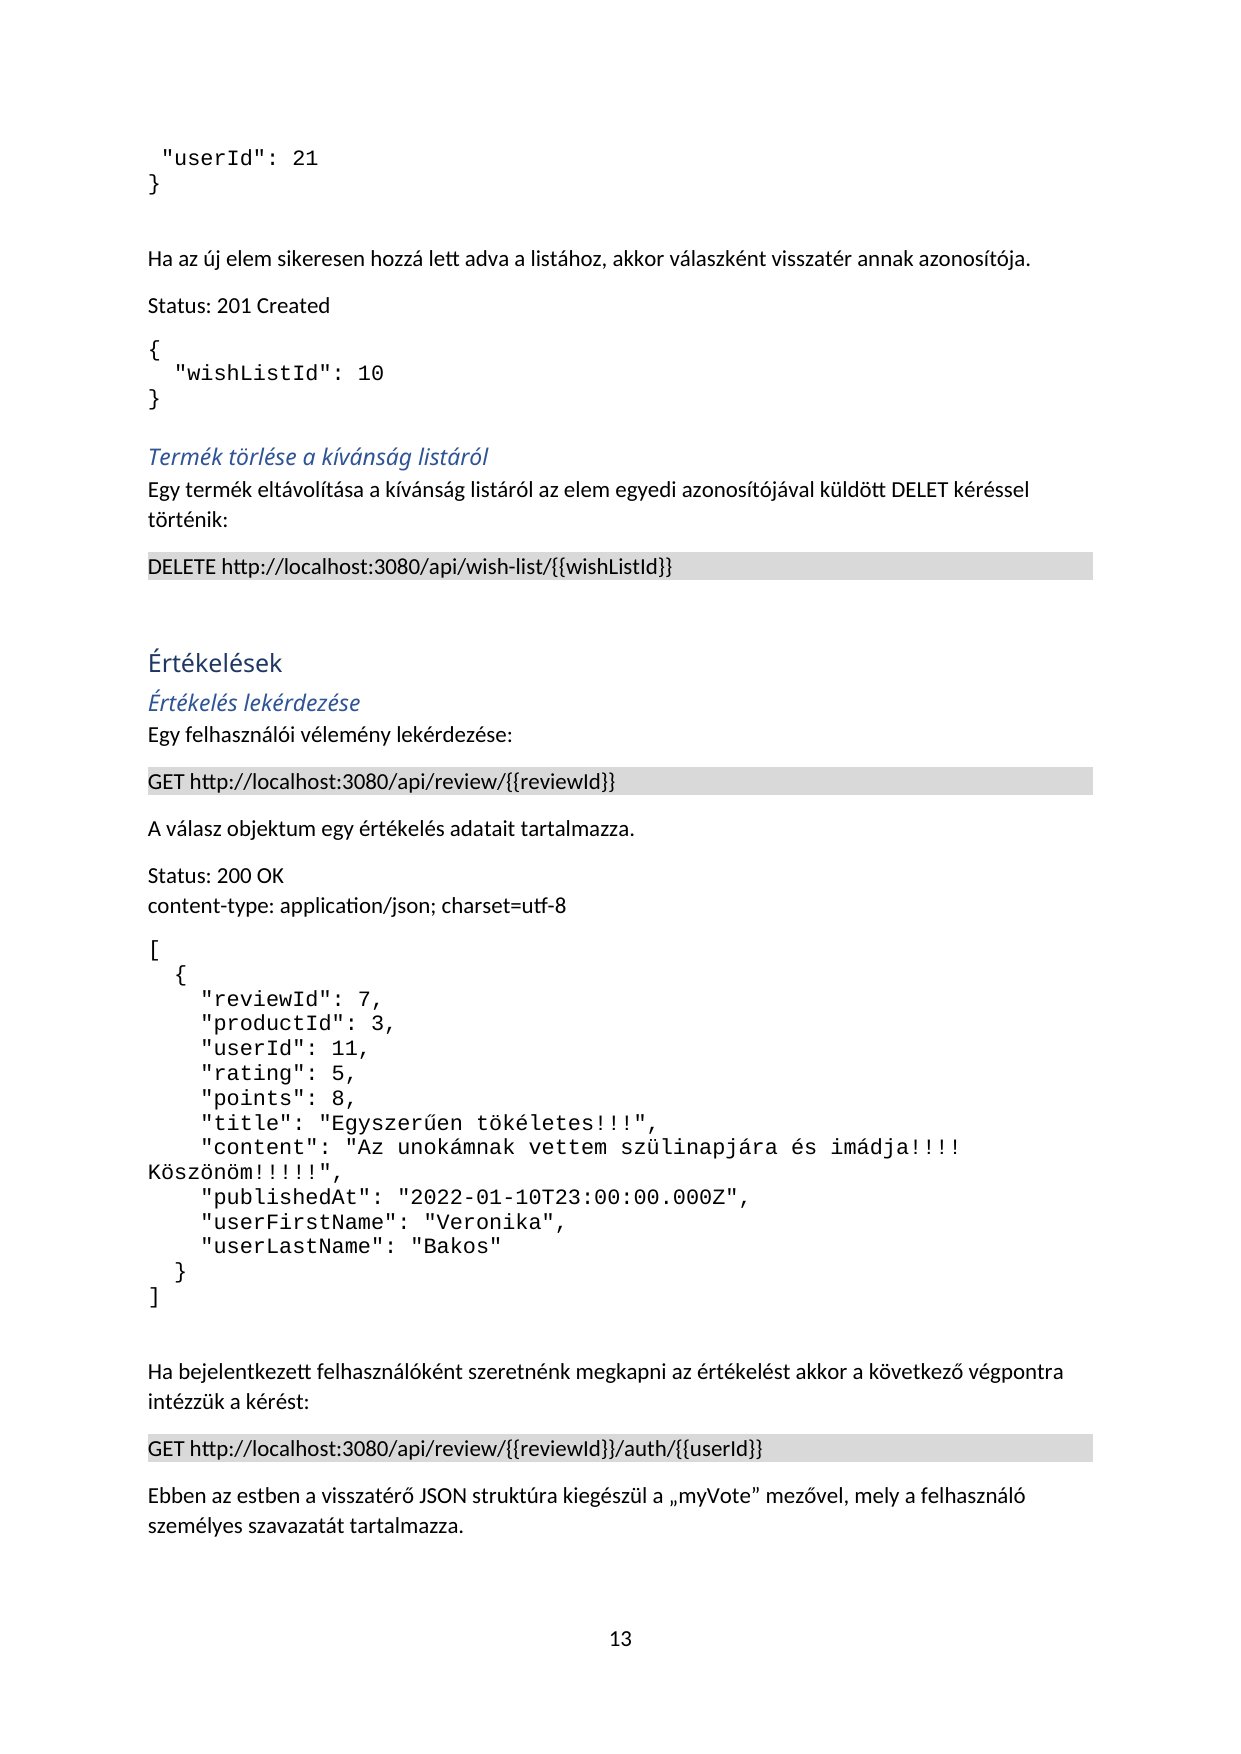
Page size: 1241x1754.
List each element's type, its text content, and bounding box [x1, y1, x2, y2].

text Egy termék eltávolítása a kívánság listáról az elem egyedi azonosítójával küldött DELET kéréssel történik: [148, 475, 1093, 533]
text GET http://localhost:3080/api/review/{{reviewId}} [148, 767, 1093, 795]
text Ha az új elem sikeresen hozzá lett adva a listához, akkor válaszként visszatér annak azonosítója. [148, 244, 1093, 272]
text Status: 201 Created [148, 291, 1093, 319]
text } [148, 172, 1093, 197]
text "points": 8, [148, 1087, 1093, 1112]
text Egy felhasználói vélemény lekérdezése: [148, 720, 1093, 748]
text Ha bejelentkezett felhasználóként szeretnénk megkapni az értékelést akkor a következő végpontra intézzük a kérést: [148, 1357, 1093, 1415]
text "rating": 5, [148, 1062, 1093, 1087]
text { [148, 338, 1093, 363]
text "userId": 21 [148, 148, 1093, 172]
text "publishedAt": "2022-01-10T23:00:00.000Z", [148, 1186, 1093, 1211]
text ] [148, 1285, 1093, 1310]
subtitle Értékelés lekérdezése [148, 687, 1093, 718]
text DELETE http://localhost:3080/api/wish-list/{{wishListId}} [148, 552, 1093, 580]
text GET http://localhost:3080/api/review/{{reviewId}}/auth/{{userId}} [148, 1434, 1093, 1462]
text "wishListId": 10 [148, 363, 1093, 387]
text "userFirstName": "Veronika", [148, 1211, 1093, 1236]
text A válasz objektum egy értékelés adatait tartalmazza. [148, 814, 1093, 842]
text Status: 200 OK content-type: application/json; charset=utf-8 [148, 861, 1093, 919]
text "userLastName": "Bakos" [148, 1236, 1093, 1260]
text "content": "Az unokámnak vettem szülinapjára és imádja!!!! Köszönöm!!!!!", [148, 1136, 1093, 1186]
text "reviewId": 7, [148, 988, 1093, 1012]
text "title": "Egyszerűen tökéletes!!!", [148, 1112, 1093, 1136]
text } [148, 387, 1093, 412]
text "userId": 11, [148, 1037, 1093, 1062]
text { [148, 963, 1093, 988]
text Ebben az estben a visszatérő JSON struktúra kiegészül a „myVote” mezővel, mely a felhasználó személyes szavazatát tartalmazza. [148, 1481, 1093, 1539]
subtitle Értékelések [148, 646, 1093, 680]
subtitle Termék törlése a kívánság listáról [148, 441, 1093, 472]
text [ [148, 938, 1093, 963]
text "productId": 3, [148, 1012, 1093, 1037]
text } [148, 1260, 1093, 1285]
